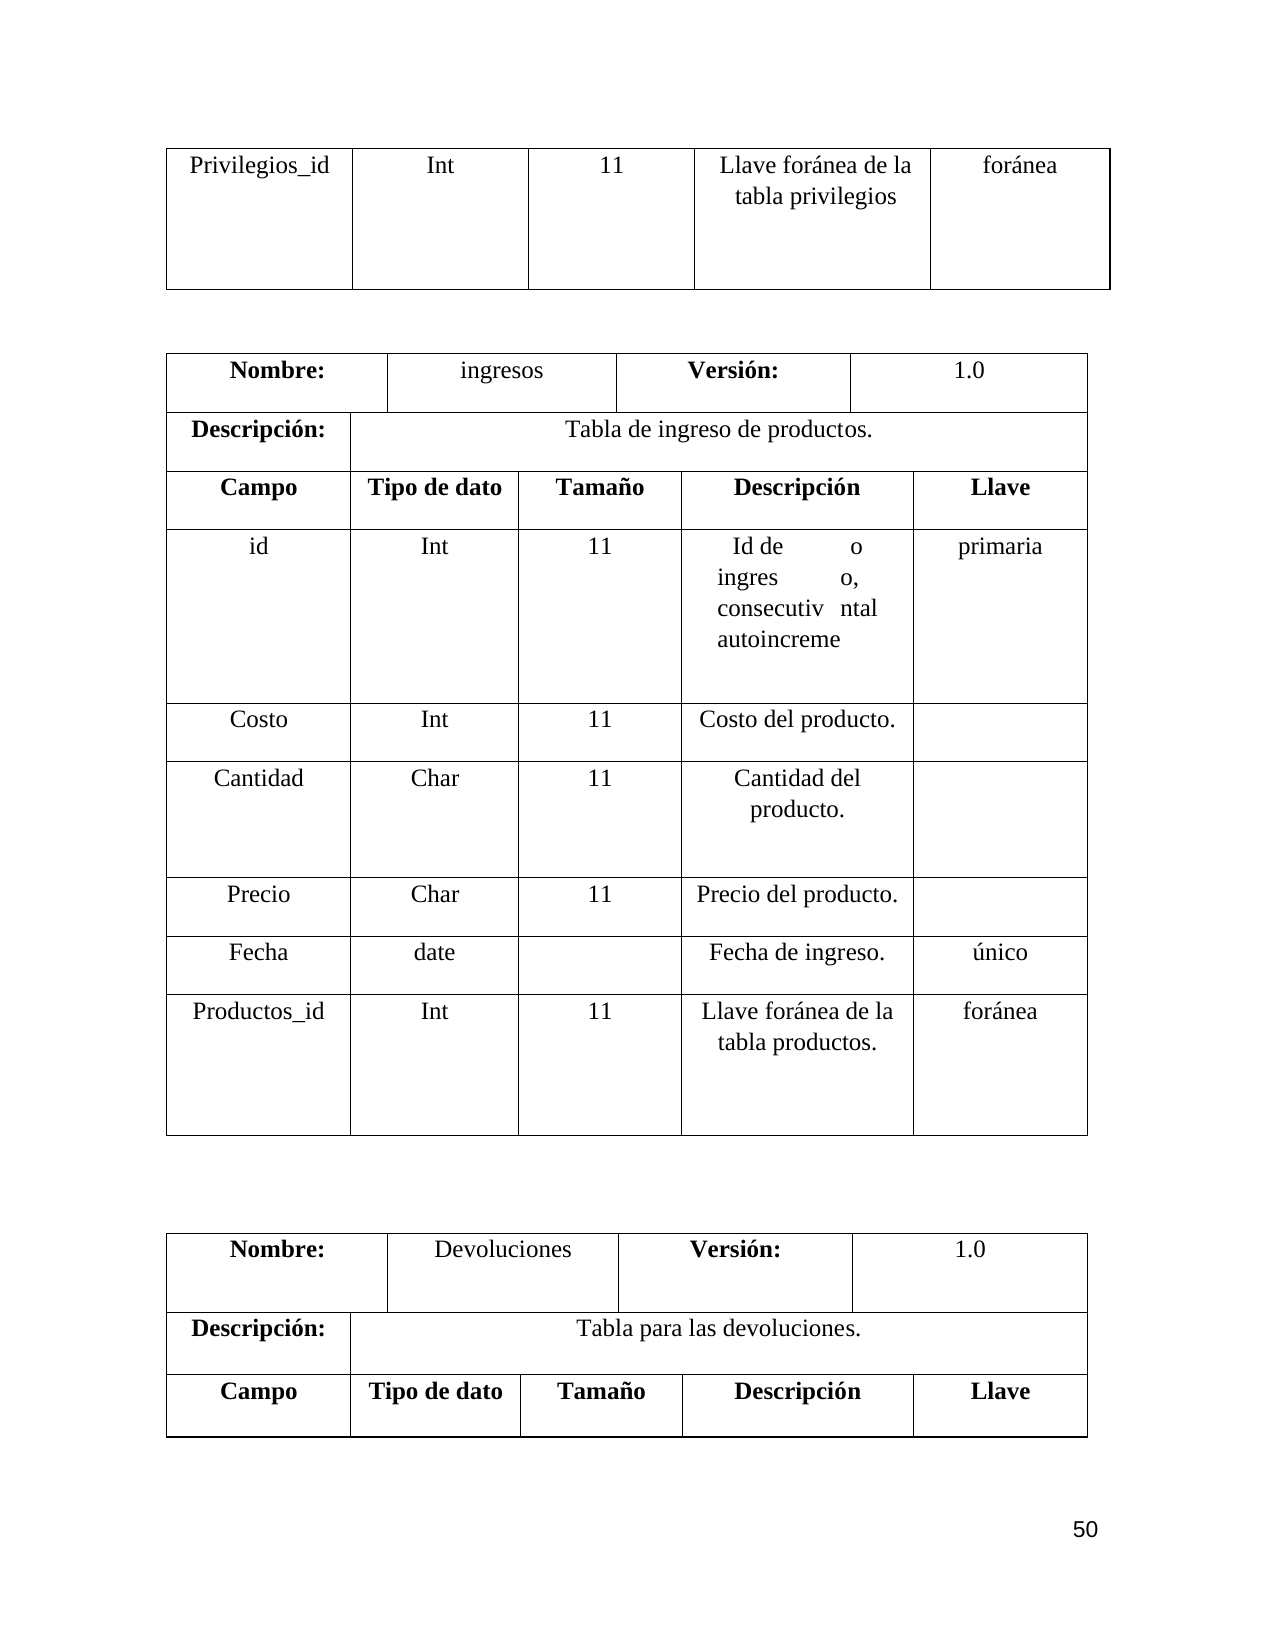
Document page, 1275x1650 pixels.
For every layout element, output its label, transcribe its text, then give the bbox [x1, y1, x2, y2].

table_cell Campo [167, 1375, 350, 1436]
table_header [350, 1234, 387, 1312]
table_header 1.0 [853, 1234, 1087, 1312]
table_cell [914, 704, 1087, 761]
table_cell 11 [519, 878, 681, 936]
table_cell Int [353, 149, 528, 288]
table_cell eso. [850, 937, 913, 994]
table_cell Descripció [683, 1375, 852, 1436]
table_cell Fecha [167, 937, 350, 994]
table_cell os. [850, 413, 1087, 471]
table_cell Fecha de ingr [682, 937, 850, 994]
table_cell Campo [167, 472, 350, 529]
table_cell o o, ntal [850, 530, 913, 703]
table_cell Precio [167, 878, 350, 936]
table_cell Tipo de dato [351, 1375, 520, 1436]
table_cell Char [351, 762, 518, 877]
table_cell Id de ingres consecutiv autoincreme [682, 530, 850, 703]
table_cell único [914, 937, 1087, 994]
table_header 1.0 [851, 354, 1087, 412]
table_cell Int [351, 995, 518, 1135]
table_cell ucto. [850, 878, 913, 936]
table_cell Productos_id [167, 995, 350, 1135]
table_cell Descripción: [167, 1313, 350, 1374]
table_cell Tamaño [519, 472, 681, 529]
table_cell [914, 762, 1087, 877]
table_cell Tabla de ingreso de product [351, 413, 850, 471]
table_header Nombre: [167, 1234, 350, 1312]
table_header ingresos [388, 354, 616, 412]
table_cell Costo [167, 704, 350, 761]
table_cell date [351, 937, 518, 994]
table_header Versión: [619, 1234, 852, 1312]
table_cell s. [852, 1313, 1087, 1374]
table_cell Descripción: [167, 413, 350, 471]
table_cell [519, 937, 681, 994]
table_cell Cantidad d producto. [682, 762, 850, 877]
table_cell 11 [519, 704, 681, 761]
table_cell Precio del prod [682, 878, 850, 936]
table_cell Descripció [682, 472, 850, 529]
table_cell n [852, 1375, 913, 1436]
table_cell foránea [931, 149, 1109, 288]
table_cell Tamaño [521, 1375, 682, 1436]
table_cell Tabla para las devolucione [351, 1313, 852, 1374]
table_header Nombre: [167, 354, 350, 412]
table_cell Tipo de dato [351, 472, 518, 529]
table_cell 11 [519, 995, 681, 1135]
table_cell id [167, 530, 350, 703]
table_cell Llave foránea de la tabla privilegios [695, 149, 930, 288]
table_header [350, 354, 387, 412]
table_header Versión: [617, 354, 850, 412]
table_cell Int [351, 704, 518, 761]
table_cell 11 [529, 149, 694, 288]
table_cell de la os. [850, 995, 913, 1135]
table_cell Char [351, 878, 518, 936]
table_header Devoluciones [388, 1234, 618, 1312]
table_cell Llave [914, 472, 1087, 529]
table_cell Llave [914, 1375, 1087, 1436]
table_cell n [850, 472, 913, 529]
table_cell 11 [519, 530, 681, 703]
table_cell Llave foránea tabla product [682, 995, 850, 1135]
table_cell el [850, 762, 913, 877]
table_cell [914, 878, 1087, 936]
table_cell primaria [914, 530, 1087, 703]
table_cell Privilegios_id [167, 149, 352, 288]
table_cell foránea [914, 995, 1087, 1135]
table_cell 11 [519, 762, 681, 877]
table_cell Cantidad [167, 762, 350, 877]
table_cell ucto. [850, 704, 913, 761]
table_cell Costo del prod [682, 704, 850, 761]
table_cell Int [351, 530, 518, 703]
